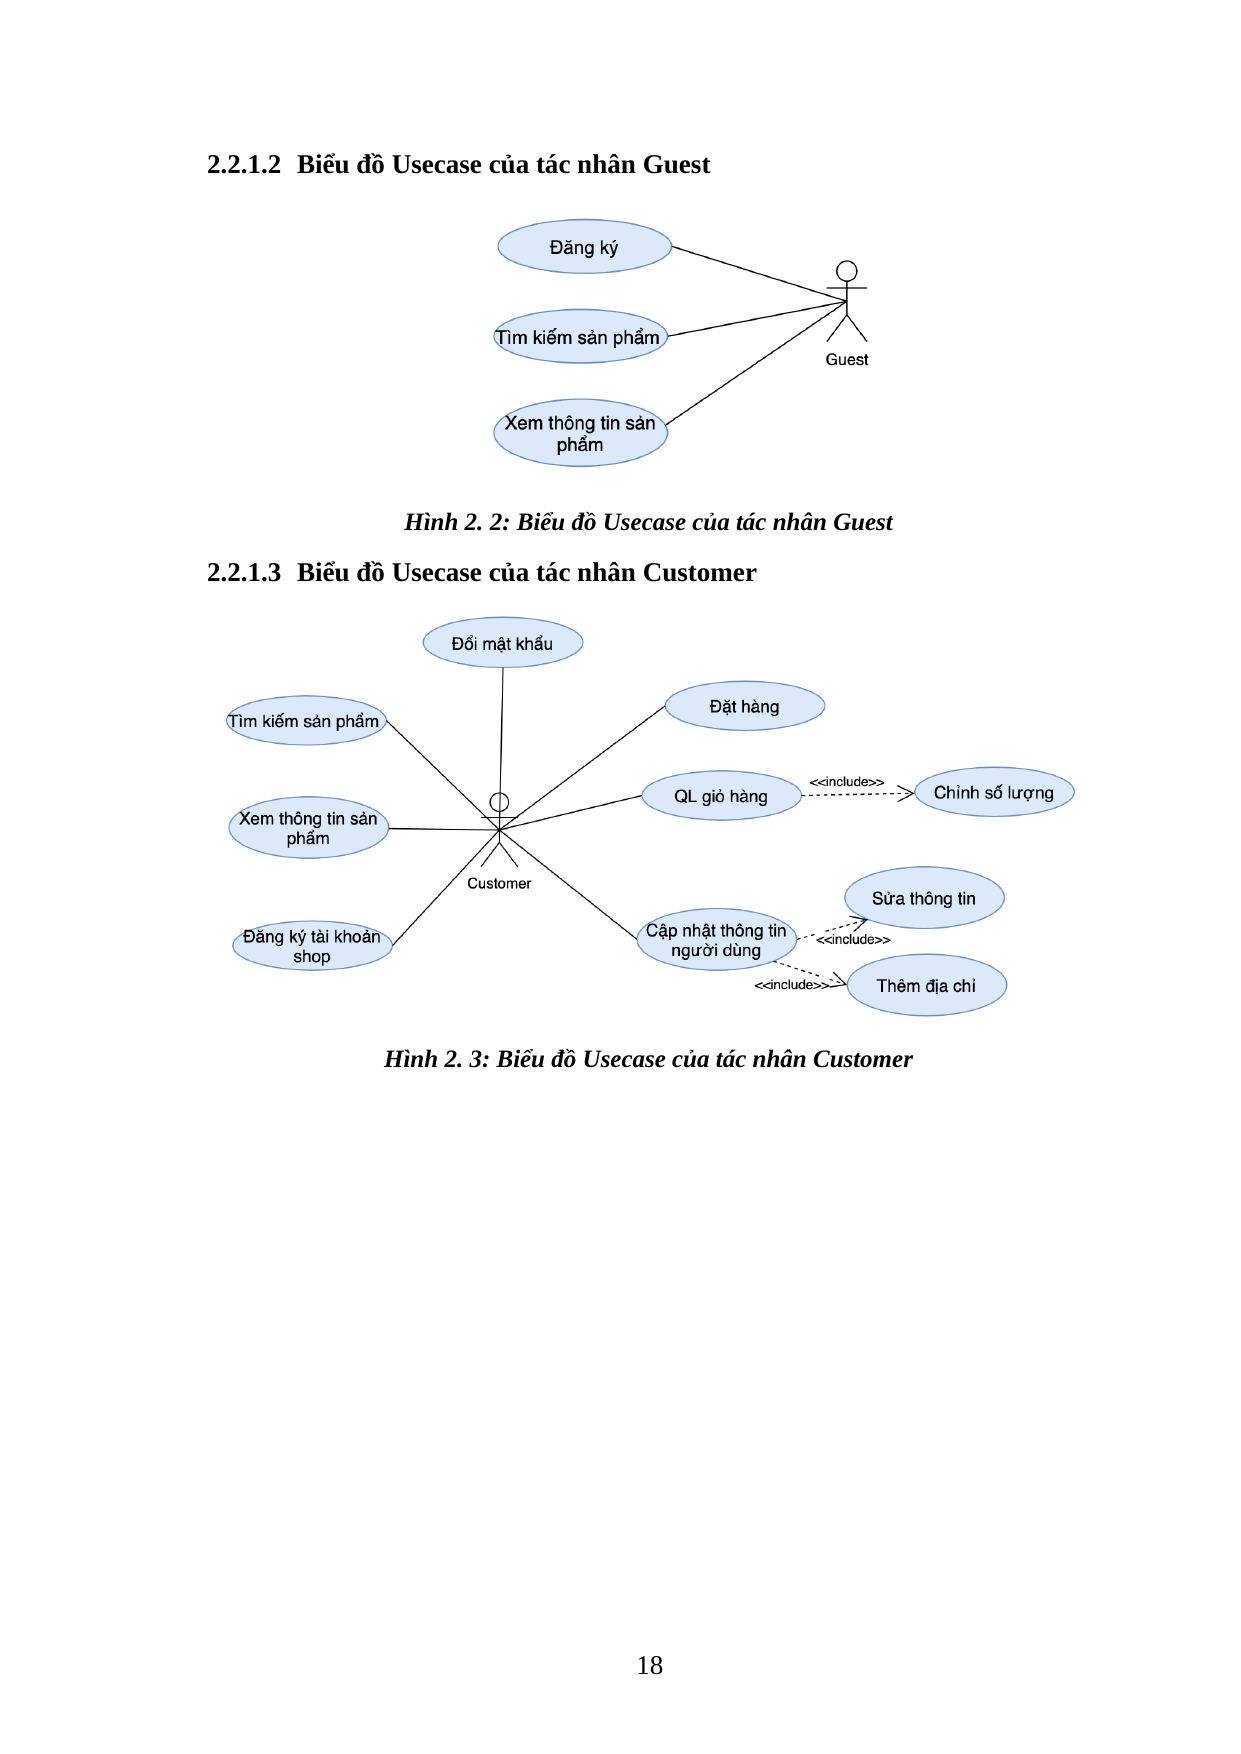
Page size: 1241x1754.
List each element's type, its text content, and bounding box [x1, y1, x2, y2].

picture [206, 600, 1092, 1032]
picture [477, 191, 896, 495]
text Hình 2. 3: Biểu đồ Usecase của tác nhân Customer [207, 1044, 1092, 1073]
subtitle Biểu đồ Usecase của tác nhân Customer [207, 556, 1092, 587]
subtitle Biểu đồ Usecase của tác nhân Guest [207, 148, 1092, 179]
text Hình 2. 2: Biểu đồ Usecase của tác nhân Guest [207, 507, 1092, 536]
